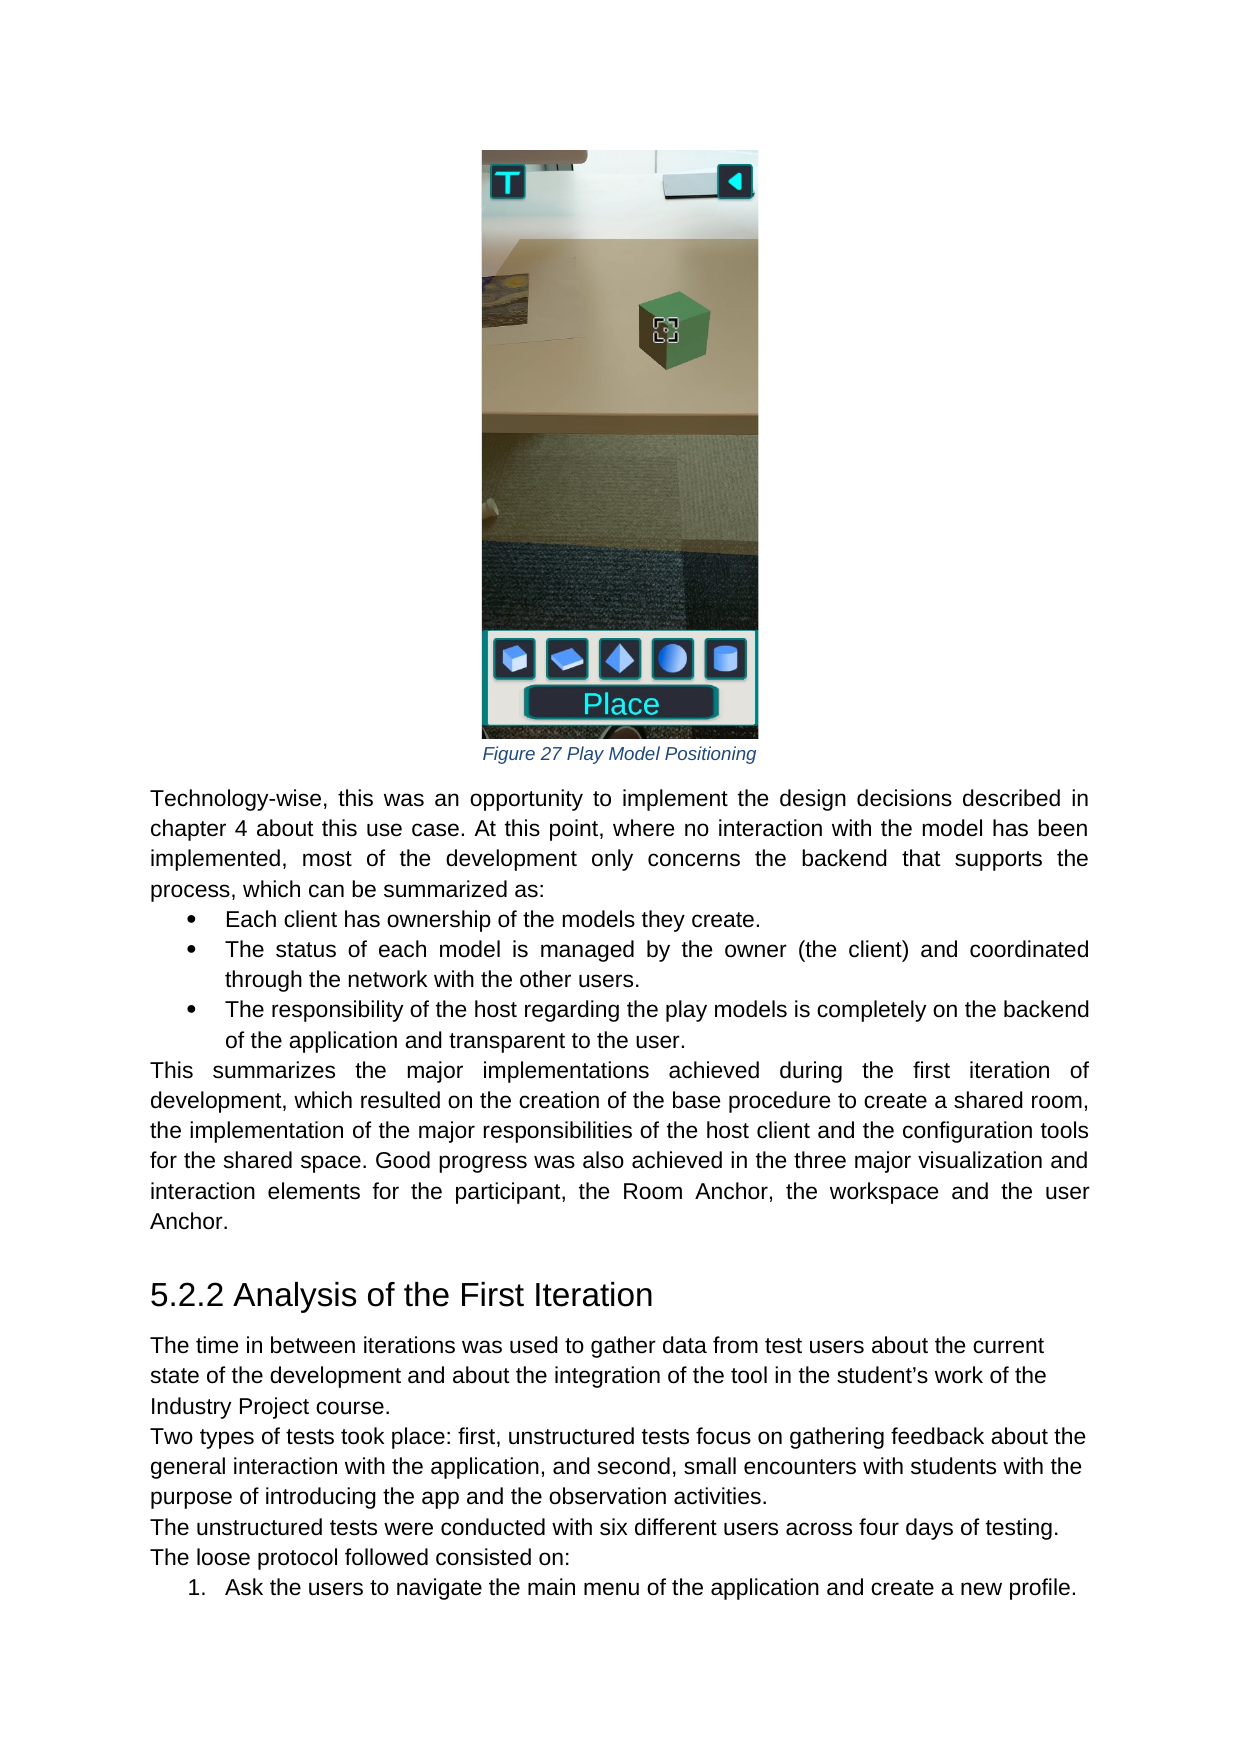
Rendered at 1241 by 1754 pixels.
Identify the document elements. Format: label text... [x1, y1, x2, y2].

list The responsibility of the host regarding the play models is completely on the backend of the application and transparent to the user. [187, 996, 1090, 1053]
text The time in between iterations was used to gather data from test users about the current state of the development and about the integration of the tool in the student’s work of the Industry Project course. [150, 1332, 1090, 1419]
list The status of each model is managed by the owner (the client) and coordinated through the network with the other users. [187, 936, 1090, 992]
text Technology-wise, this was an opportunity to implement the design decisions described in chapter 4 about this use case. At this point, where no interaction with the model has been implemented, most of the development only concerns the backend that supports the process, which can be summarized as: [150, 785, 1090, 902]
text This summarizes the major implementations achieved during the first iteration of development, which resulted on the creation of the base procedure to create a shared room, the implementation of the major responsibilities of the host client and the configuration tools for the shared space. Good progress was also achieved in the three major visualization and interaction elements for the participant, the Room Anchor, the workspace and the user Anchor. [150, 1057, 1090, 1234]
picture [481, 150, 759, 739]
list Each client has ownership of the models they create. [187, 906, 1090, 932]
text Figure 27 Play Model Positioning [150, 742, 1090, 764]
list Ask the users to navigate the main menu of the application and create a new profile. [187, 1574, 1090, 1600]
subtitle 5.2.2 Analysis of the First Iteration [150, 1276, 1090, 1314]
text Two types of tests took place: first, unstructured tests focus on gathering feedback about the general interaction with the application, and second, small encounters with students with the purpose of introducing the app and the observation activities. [150, 1423, 1090, 1509]
text The unstructured tests were conducted with six different users across four days of testing. The loose protocol followed consisted on: [150, 1513, 1090, 1570]
